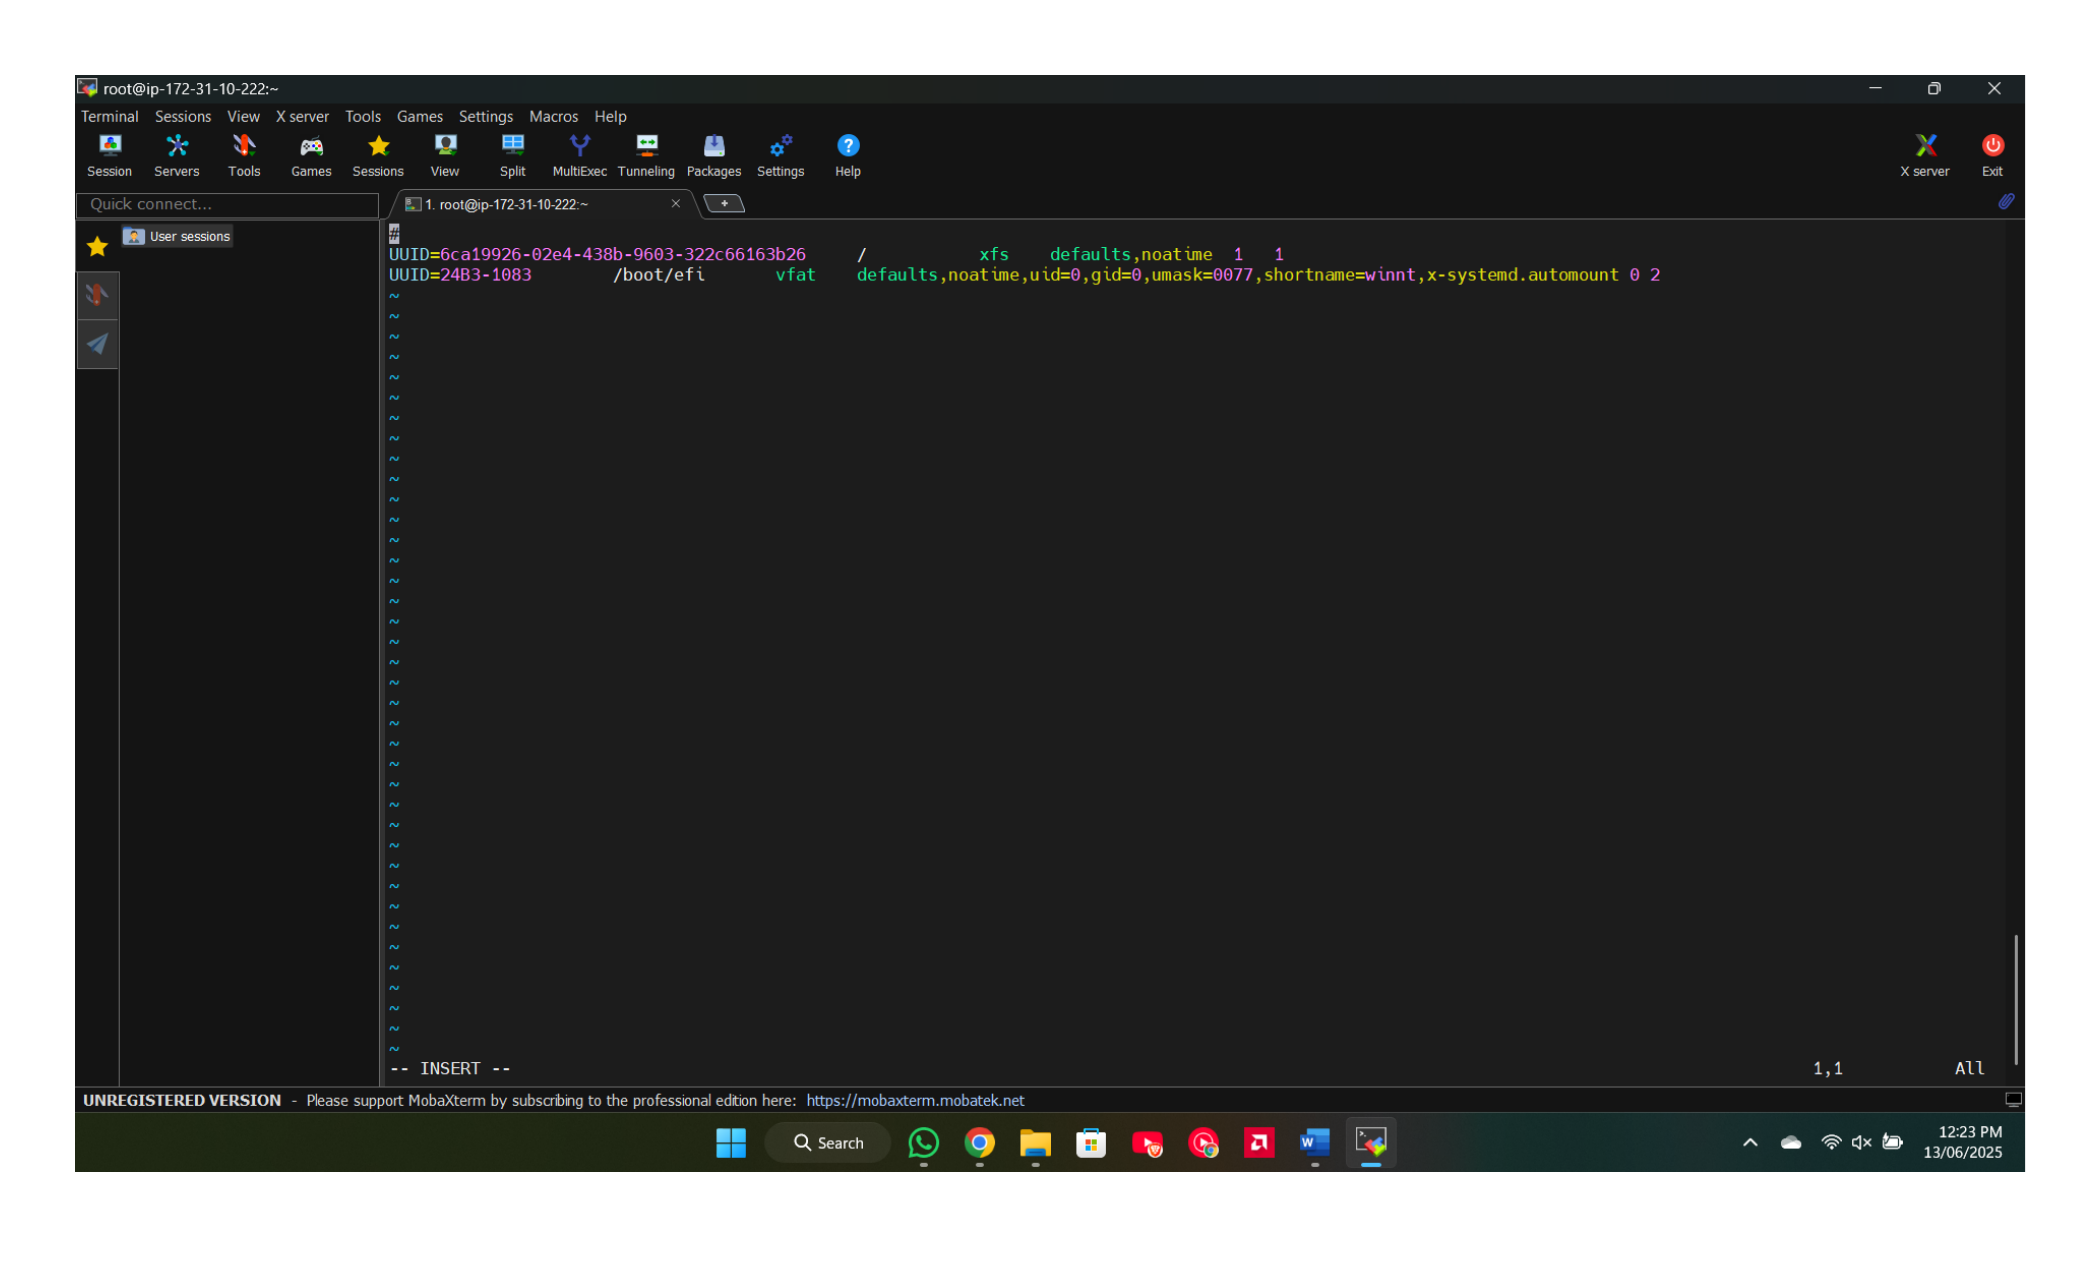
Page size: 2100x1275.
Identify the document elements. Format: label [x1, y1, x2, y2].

picture [75, 75, 2026, 1172]
